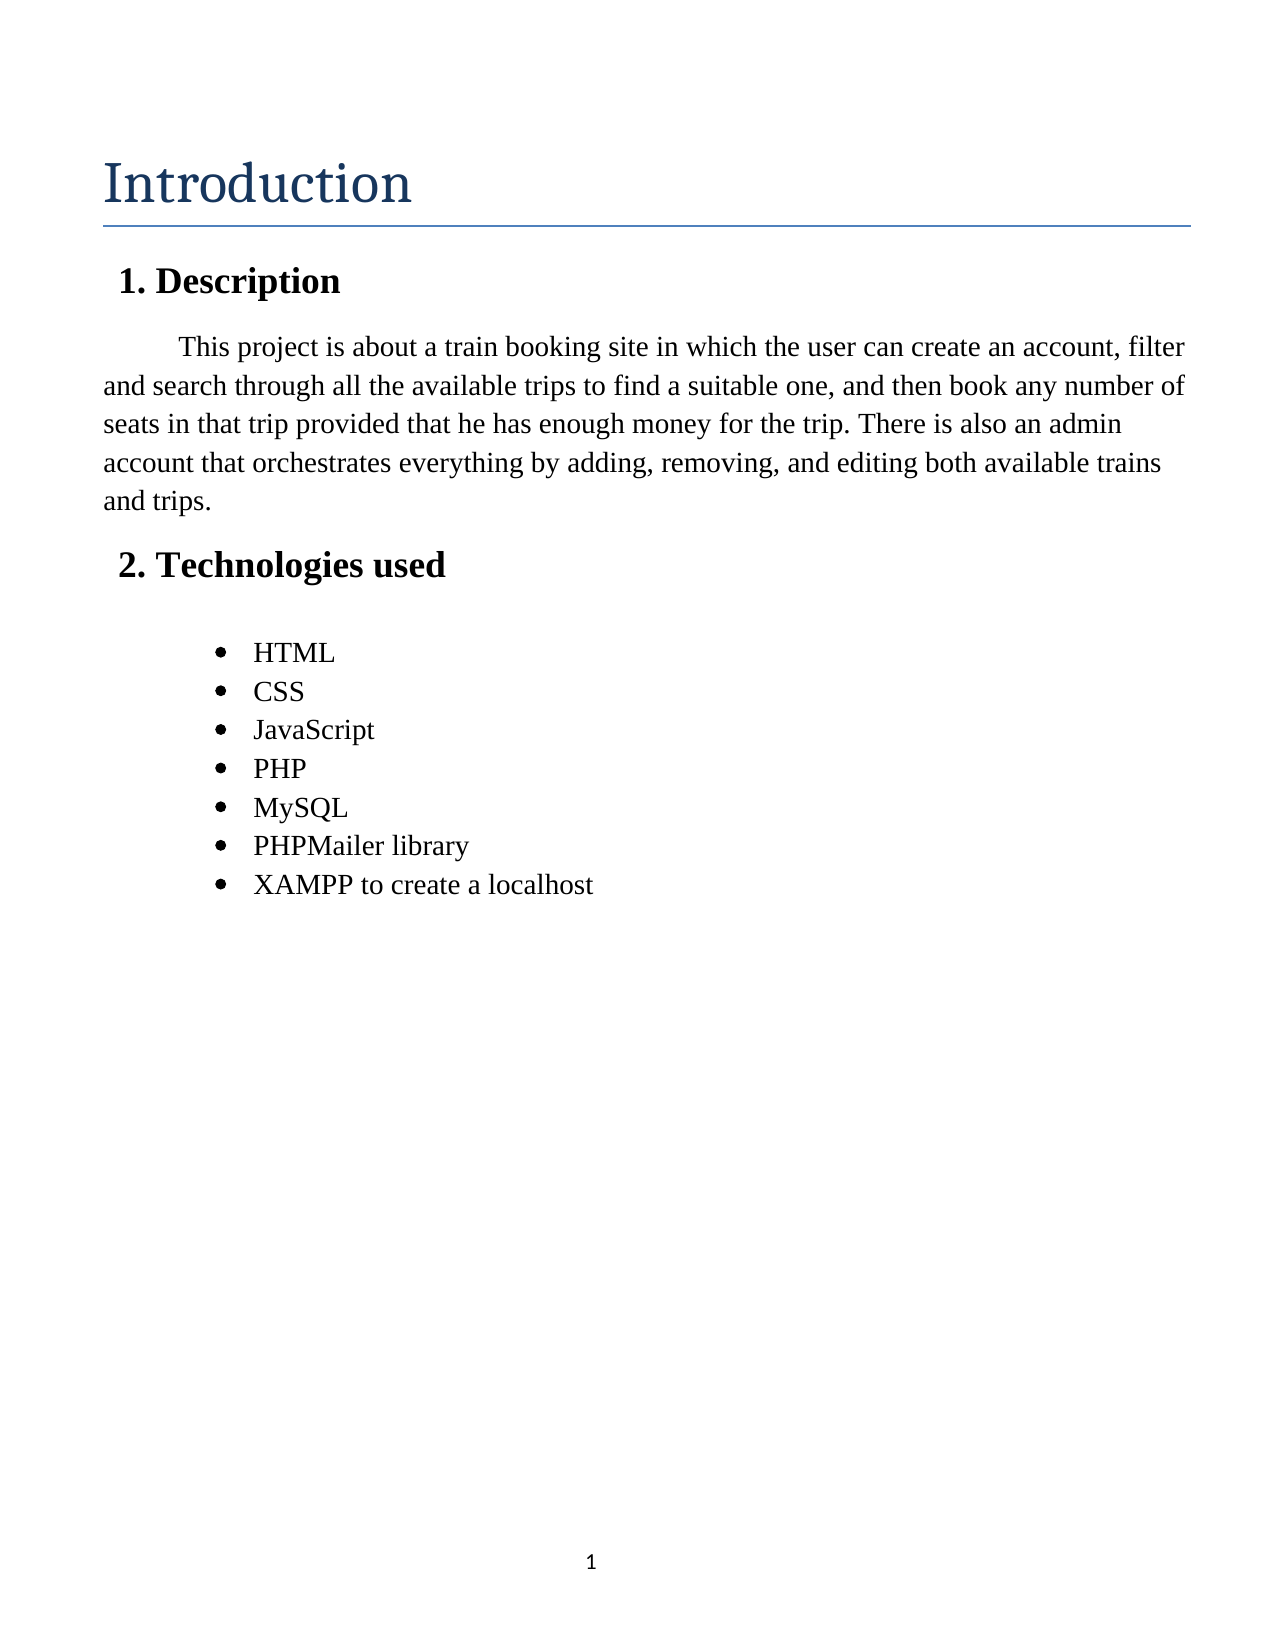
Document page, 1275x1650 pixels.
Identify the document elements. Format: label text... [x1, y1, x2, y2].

list JavaScript [216, 712, 1191, 746]
subtitle Description [118, 259, 1191, 302]
subtitle Introduction [103, 150, 1191, 225]
text This project is about a train booking site in which the user can create an account, filter and search through all the available trips to find a suitable one, and then book any number of seats in that trip provided that he has enough money for the trip. There is also an admin account that orchestrates everything by adding, removing, and editing both available trains and trips. [103, 329, 1191, 517]
list XAMPP to create a localhost [216, 867, 1191, 901]
list PHP [216, 751, 1191, 785]
list HTML [216, 635, 1191, 669]
list PHPMailer library [216, 828, 1191, 862]
subtitle Technologies used [118, 543, 1191, 586]
list CSS [216, 674, 1191, 707]
list MySQL [216, 790, 1191, 823]
